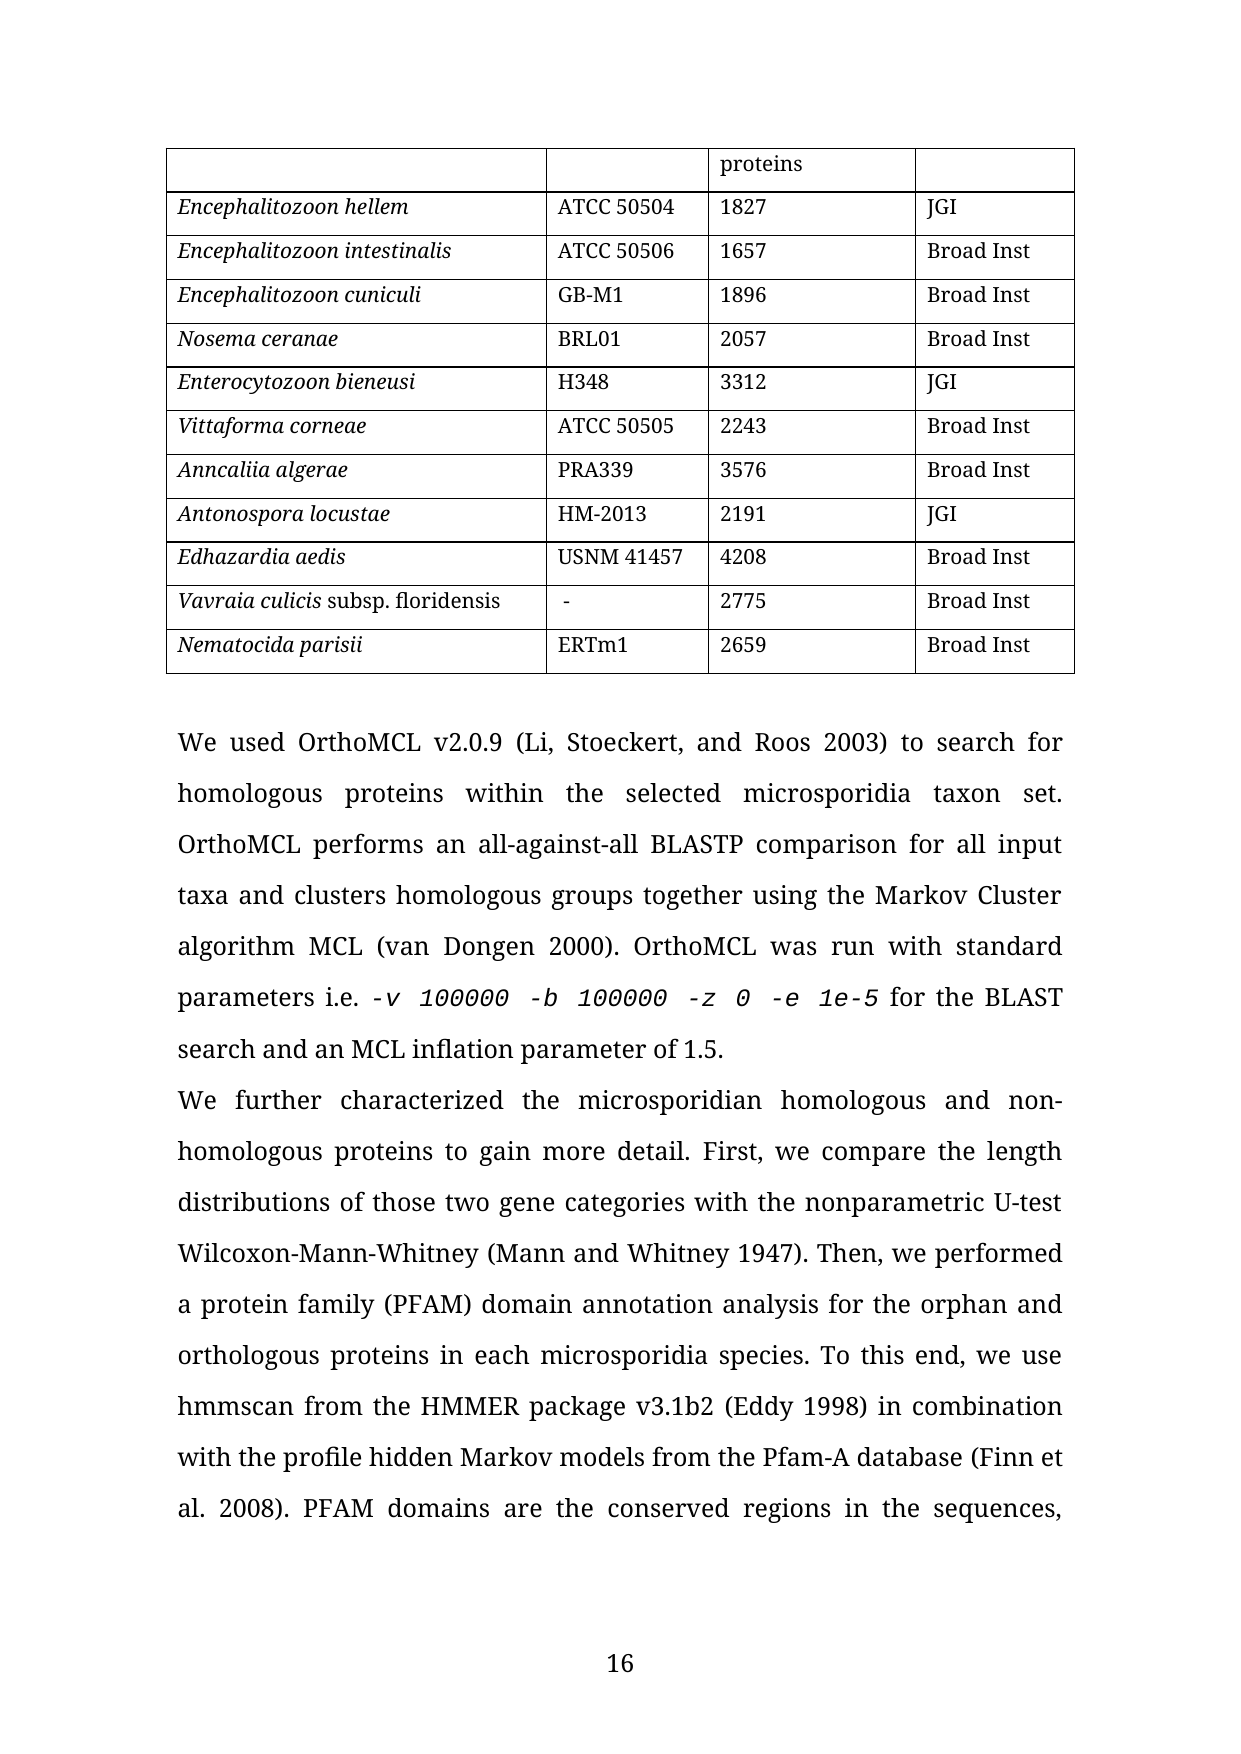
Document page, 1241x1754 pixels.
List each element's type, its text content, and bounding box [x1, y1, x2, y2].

table_cell Broad Inst [916, 455, 1074, 498]
table_cell HM-2013 [547, 499, 708, 541]
table_cell Broad Inst [916, 630, 1074, 673]
table_cell H348 [547, 368, 708, 410]
table_cell JGI [916, 368, 1074, 410]
table_cell ATCC 50506 [547, 236, 708, 279]
table_cell JGI [916, 193, 1074, 235]
table_cell - [547, 586, 708, 629]
table_cell 3312 [709, 368, 915, 410]
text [177, 1082, 1063, 1525]
table_cell ERTm1 [547, 630, 708, 673]
table_cell 2243 [709, 411, 915, 454]
table_cell 2775 [709, 586, 915, 629]
table_cell PRA339 [547, 455, 708, 498]
table_cell Broad Inst [916, 236, 1074, 279]
table_cell 2659 [709, 630, 915, 673]
table_cell 2057 [709, 324, 915, 366]
table_header Number of proteins [709, 149, 915, 191]
table_cell 2191 [709, 499, 915, 541]
table_cell Nosema ceranae [167, 324, 546, 366]
table_cell Broad Inst [916, 411, 1074, 454]
table_cell ATCC 50504 [547, 193, 708, 235]
table_cell Broad Inst [916, 543, 1074, 585]
text We used OrthoMCL v2.0.9 (Li, Stoeckert, and Roos 2003) to search for homologous proteins within the selected microsporidia taxon set. OrthoMCL performs an all-against-all BLASTP comparison for all input taxa and clusters homologous groups together using the Markov Cluster algorithm MCL (van Dongen 2000). OrthoMCL was run with standard parameters i.e. -v 100000 -b 100000 -z 0 -e 1e-5 for the BLAST search and an MCL inflation parameter of 1.5. [177, 725, 1063, 1065]
table_cell Broad Inst [916, 586, 1074, 629]
table_cell BRL01 [547, 324, 708, 366]
table_header Name [167, 149, 546, 191]
table_cell ATCC 50505 [547, 411, 708, 454]
table_cell Antonospora locustae [167, 499, 546, 541]
table_header Source [916, 149, 1074, 191]
table_cell Vavraia culicis subsp. floridensis [167, 586, 546, 629]
table_cell Broad Inst [916, 280, 1074, 323]
table_cell 1896 [709, 280, 915, 323]
table_cell Anncaliia algerae [167, 455, 546, 498]
table_header Strain [547, 149, 708, 191]
table_cell USNM 41457 [547, 543, 708, 585]
table_cell JGI [916, 499, 1074, 541]
table_cell Encephalitozoon hellem [167, 193, 546, 235]
table_cell Nematocida parisii [167, 630, 546, 673]
table_cell Enterocytozoon bieneusi [167, 368, 546, 410]
table_cell 1657 [709, 236, 915, 279]
table_cell Encephalitozoon cuniculi [167, 280, 546, 323]
table_cell Edhazardia aedis [167, 543, 546, 585]
table_cell Broad Inst [916, 324, 1074, 366]
table_cell 4208 [709, 543, 915, 585]
table_cell 1827 [709, 193, 915, 235]
table_cell GB-M1 [547, 280, 708, 323]
table_cell 3576 [709, 455, 915, 498]
table_cell Vittaforma corneae [167, 411, 546, 454]
table_cell Encephalitozoon intestinalis [167, 236, 546, 279]
